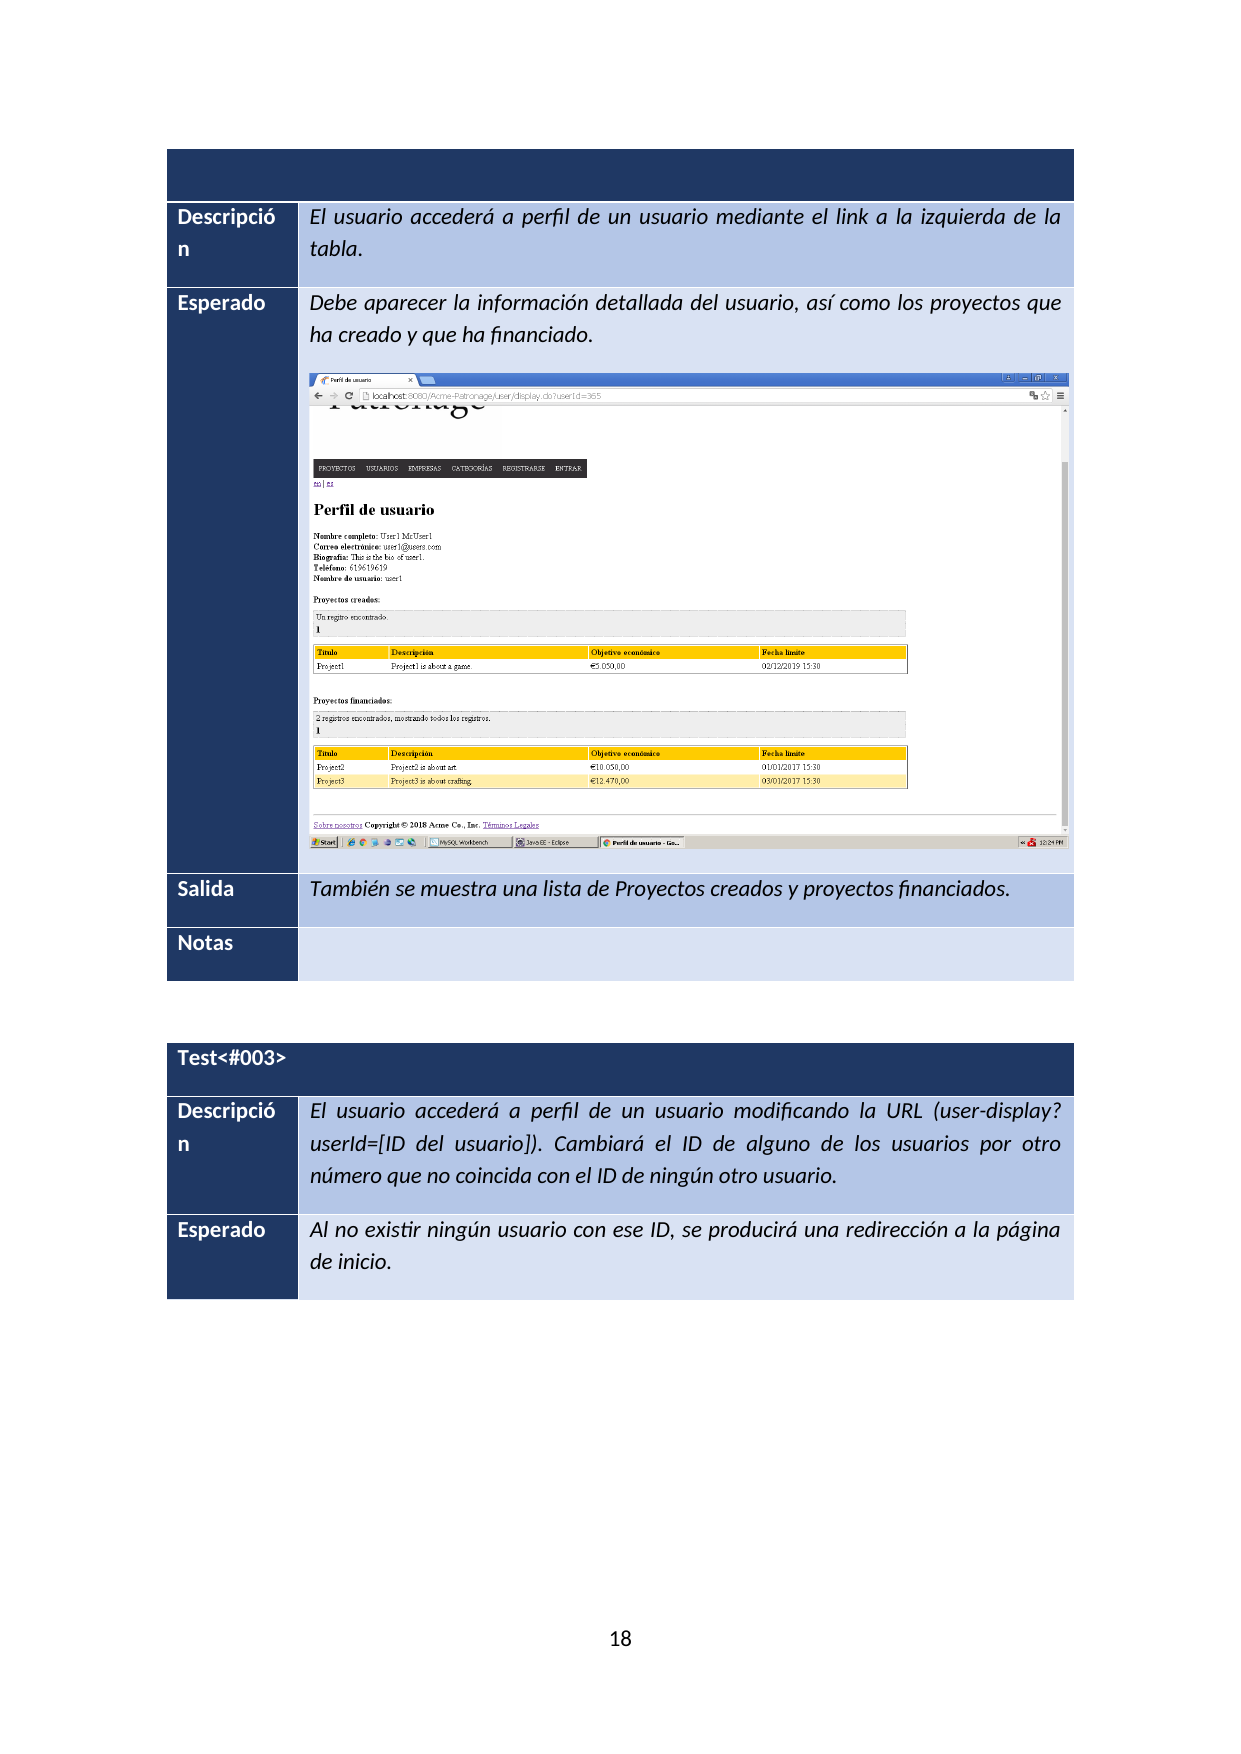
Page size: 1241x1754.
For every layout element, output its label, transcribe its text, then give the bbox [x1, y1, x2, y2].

table_header Test<#002> [167, 149, 1074, 201]
table_cell Notas [167, 928, 298, 981]
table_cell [299, 1215, 1074, 1299]
table_cell Esperado [167, 288, 298, 873]
table_cell El usuario accederá a perfil de un usuario modificando la URL (user-display?userId=[ID del usuario]). Cambiará el ID de alguno de los usuarios por otro número que no coincida con el ID de ningún otro usuario. [299, 1097, 1074, 1214]
table_cell El usuario accederá a perfil de un usuario mediante el link a la izquierda de la tabla. [299, 203, 1074, 287]
table_cell Descripción [167, 203, 298, 287]
table_cell Salida [167, 874, 298, 927]
table_cell También se muestra una lista de Proyectos creados y proyectos financiados. [299, 874, 1074, 927]
table_cell Descripción [167, 1097, 298, 1214]
table_header Test<#003> [167, 1043, 1074, 1096]
table_cell Debe aparecer la información detallada del usuario, así como los proyectos que ha creado y que ha financiado. [299, 288, 1074, 873]
picture [309, 373, 1069, 849]
table_cell [299, 928, 1074, 981]
table_cell Esperado [167, 1215, 298, 1299]
